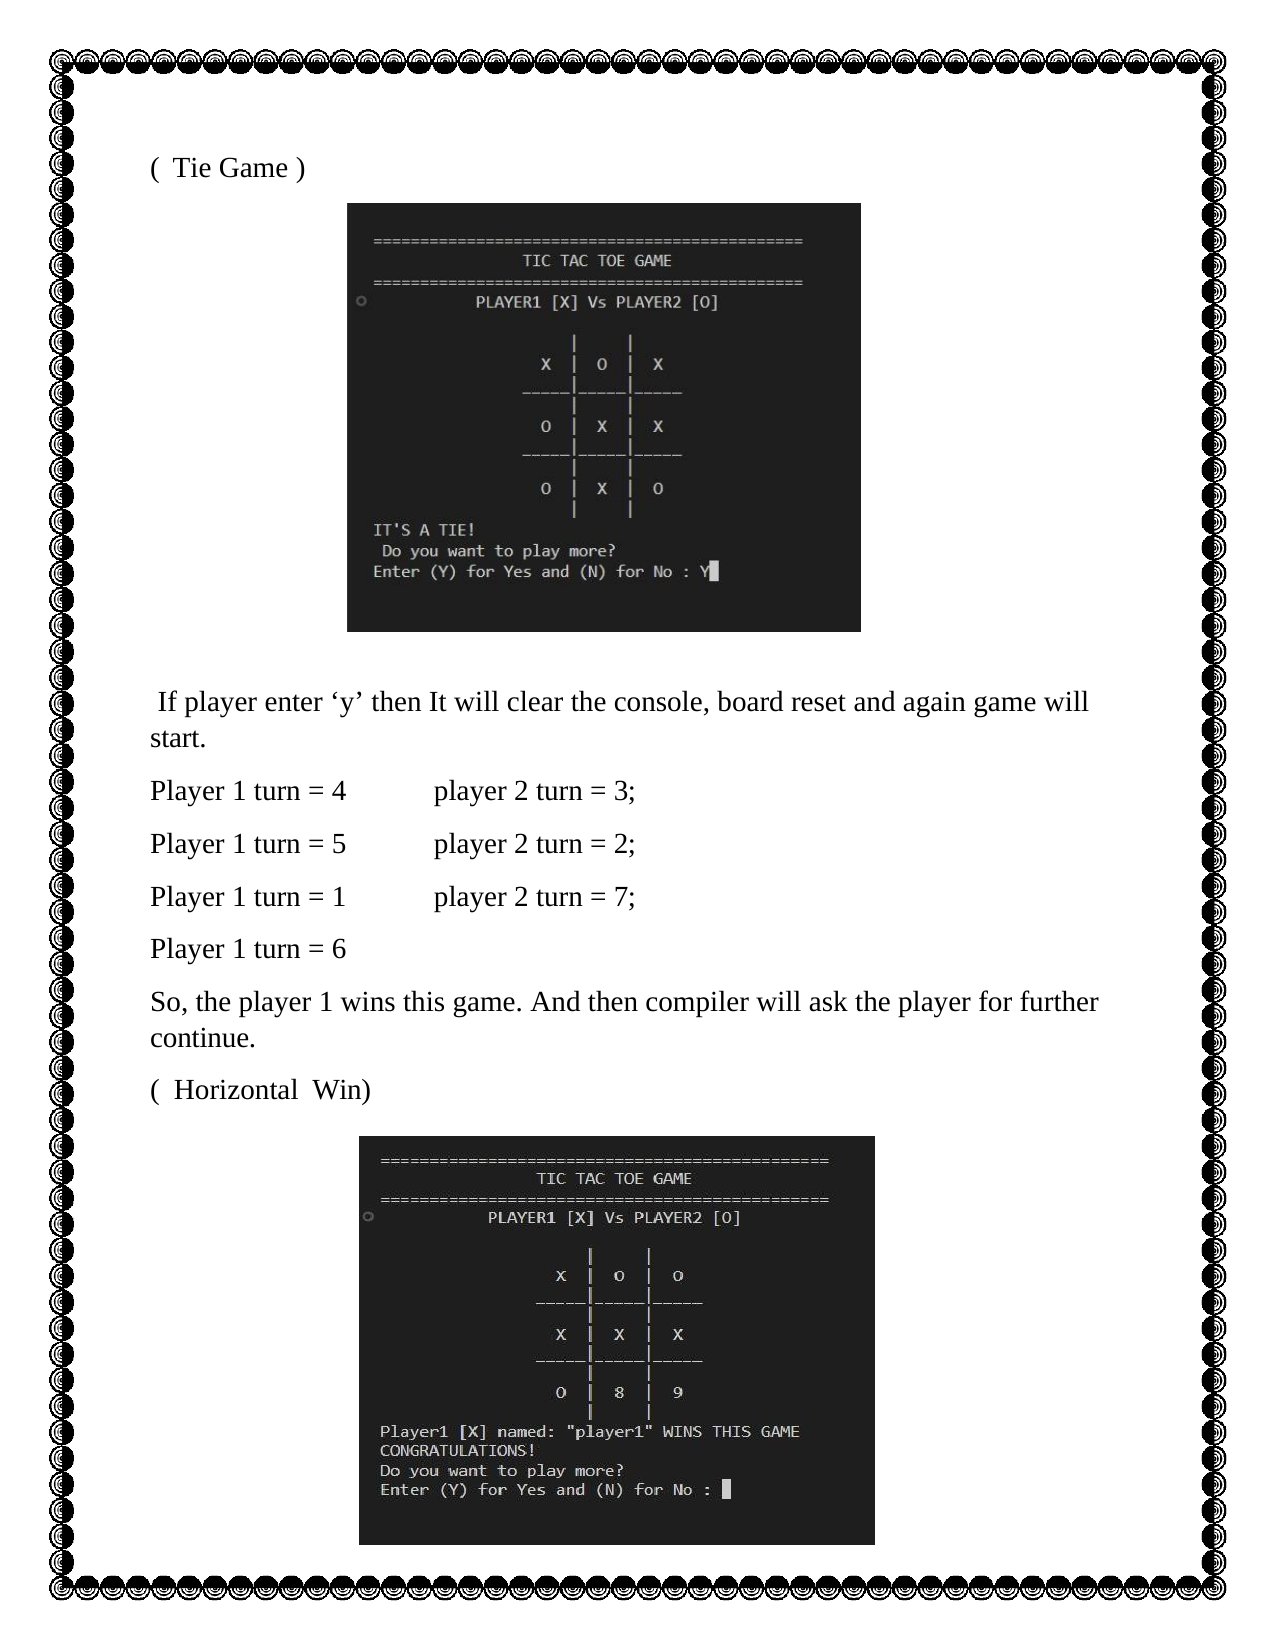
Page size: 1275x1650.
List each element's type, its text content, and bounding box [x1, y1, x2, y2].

picture [48, 48, 1227, 1601]
text Player 1 turn = 6 [150, 931, 1125, 965]
text Player 1 turn = 1 player 2 turn = 7; [150, 879, 1125, 912]
text ( Tie Game ) [150, 150, 1125, 183]
text If player enter ‘y’ then It will clear the console, board reset and again game will start. [150, 684, 1125, 754]
text ( Horizontal Win) [150, 1072, 1125, 1106]
text So, the player 1 wins this game. And then compiler will ask the player for further continue. [150, 984, 1125, 1053]
text Player 1 turn = 5 player 2 turn = 2; [150, 826, 1125, 859]
text Player 1 turn = 4 player 2 turn = 3; [150, 773, 1125, 806]
